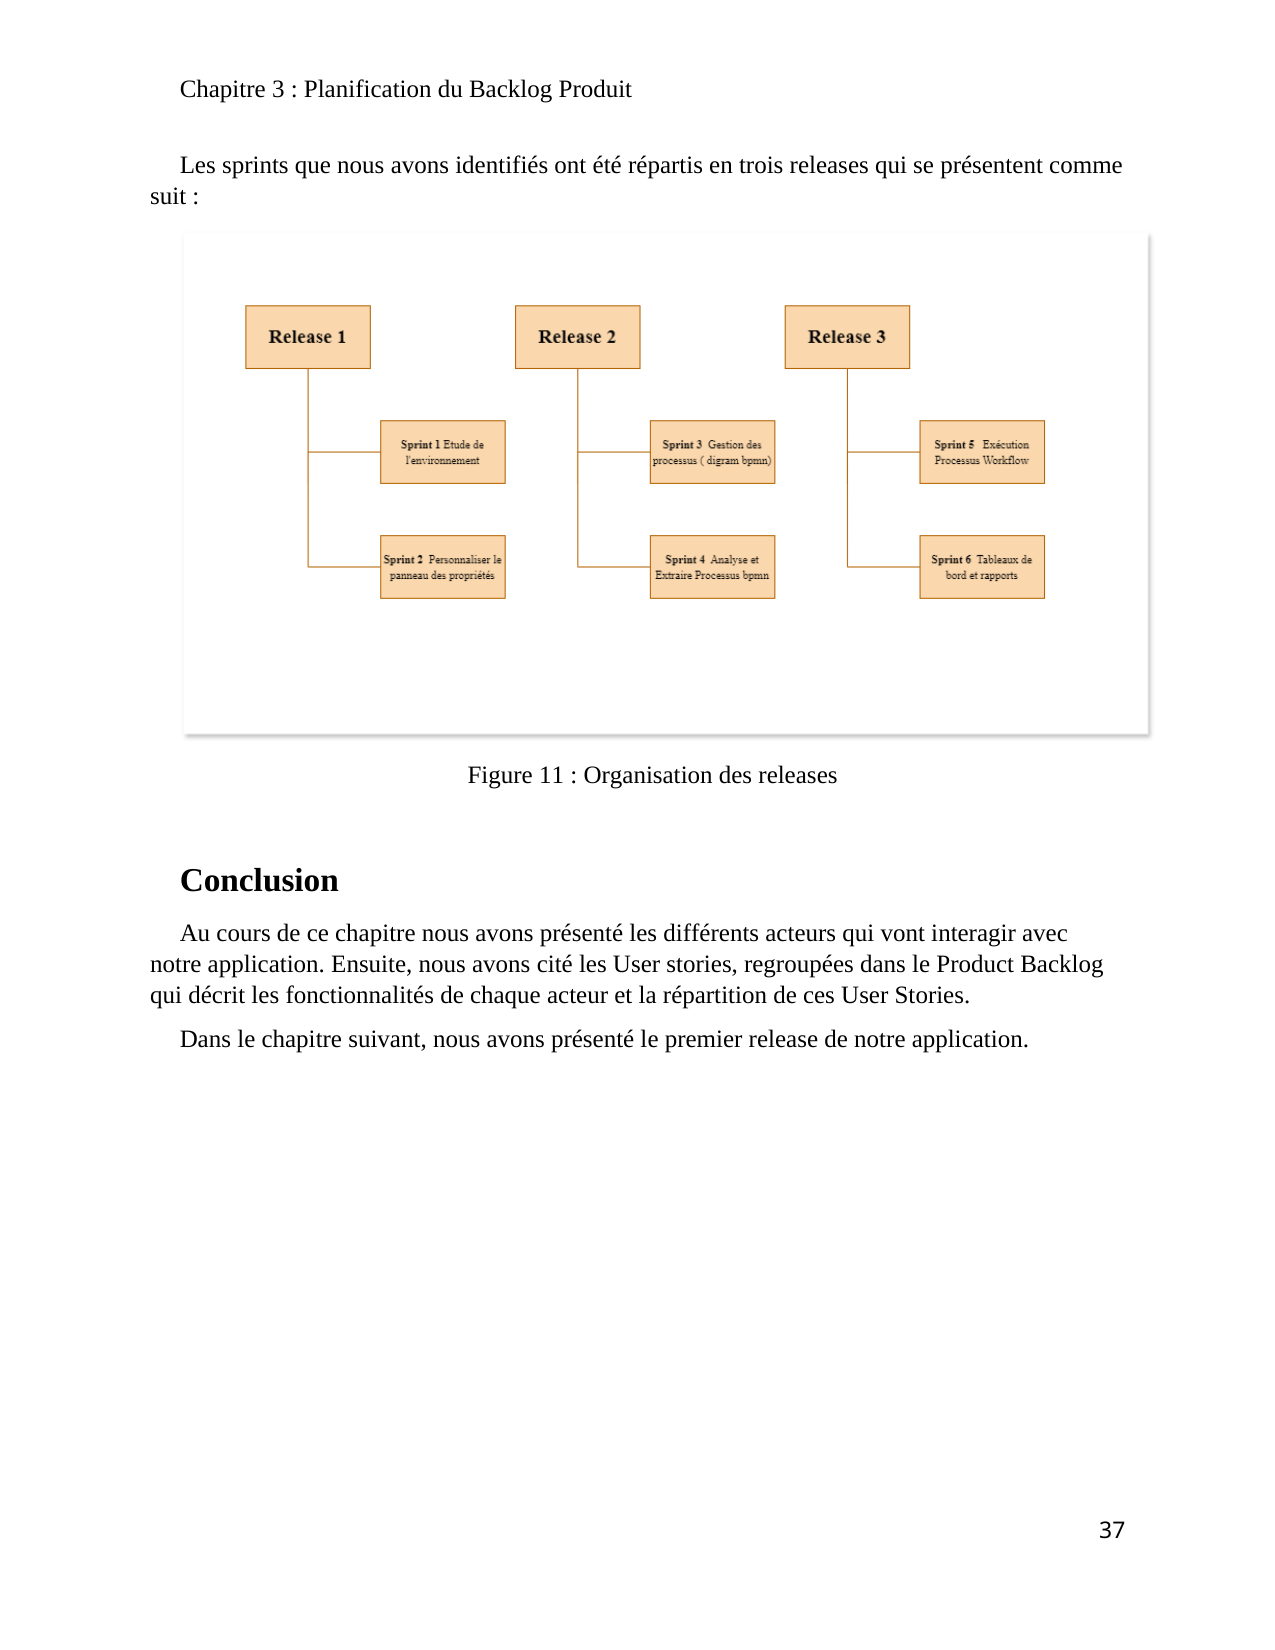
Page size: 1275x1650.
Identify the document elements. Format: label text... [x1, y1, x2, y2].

text Les sprints que nous avons identifiés ont été répartis en trois releases qui se présentent comme suit : [150, 150, 1125, 210]
text Dans le chapitre suivant, nous avons présenté le premier release de notre application. [150, 1024, 1125, 1053]
picture [179, 228, 1155, 742]
text Conclusion [150, 861, 1125, 899]
text Au cours de ce chapitre nous avons présenté les différents acteurs qui vont interagir avec notre application. Ensuite, nous avons cité les User stories, regroupées dans le Product Backlog qui décrit les fonctionnalités de chaque acteur et la répartition de ces User Stories. [150, 918, 1125, 1009]
text Figure 11 : Organisation des releases [150, 761, 1125, 789]
